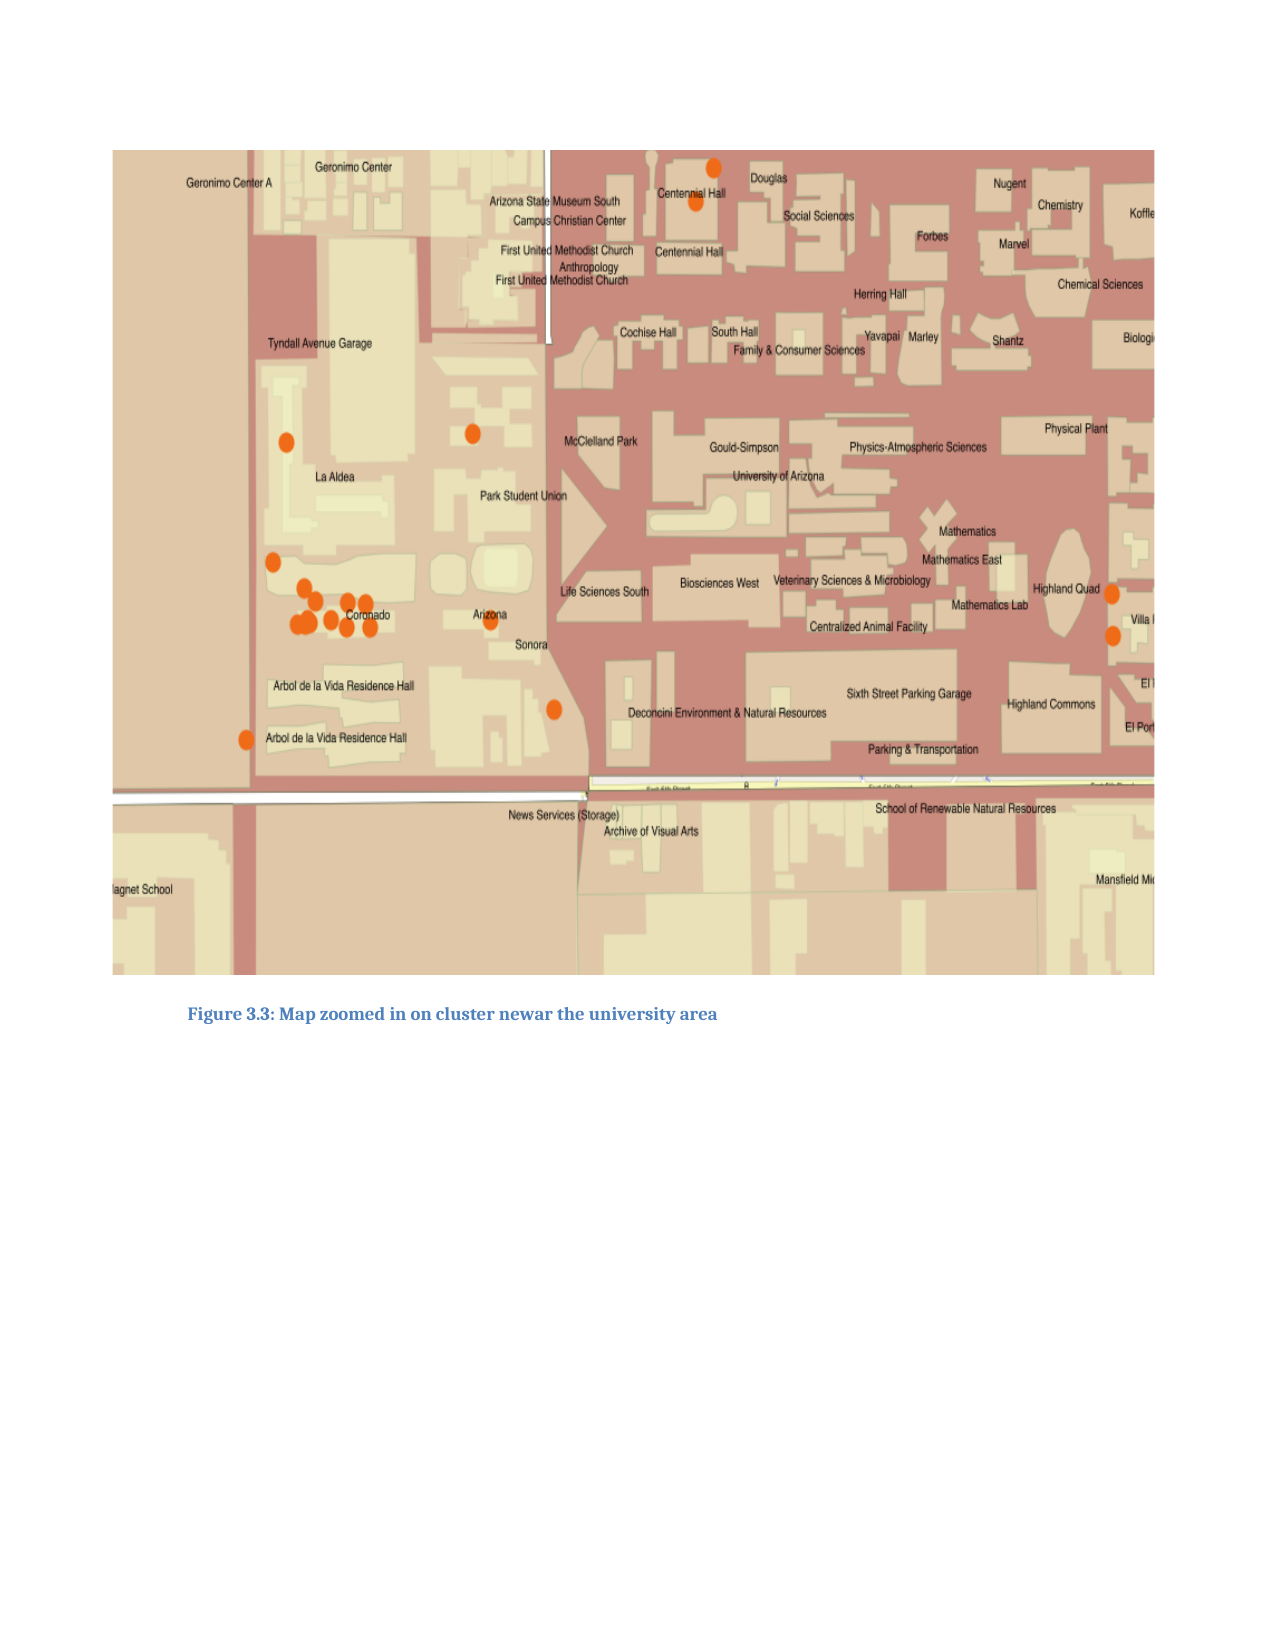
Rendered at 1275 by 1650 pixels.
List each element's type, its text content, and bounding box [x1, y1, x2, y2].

text Figure 3.3: Map zoomed in on cluster newar the university area [187, 1004, 1087, 1025]
picture [112, 150, 1155, 975]
